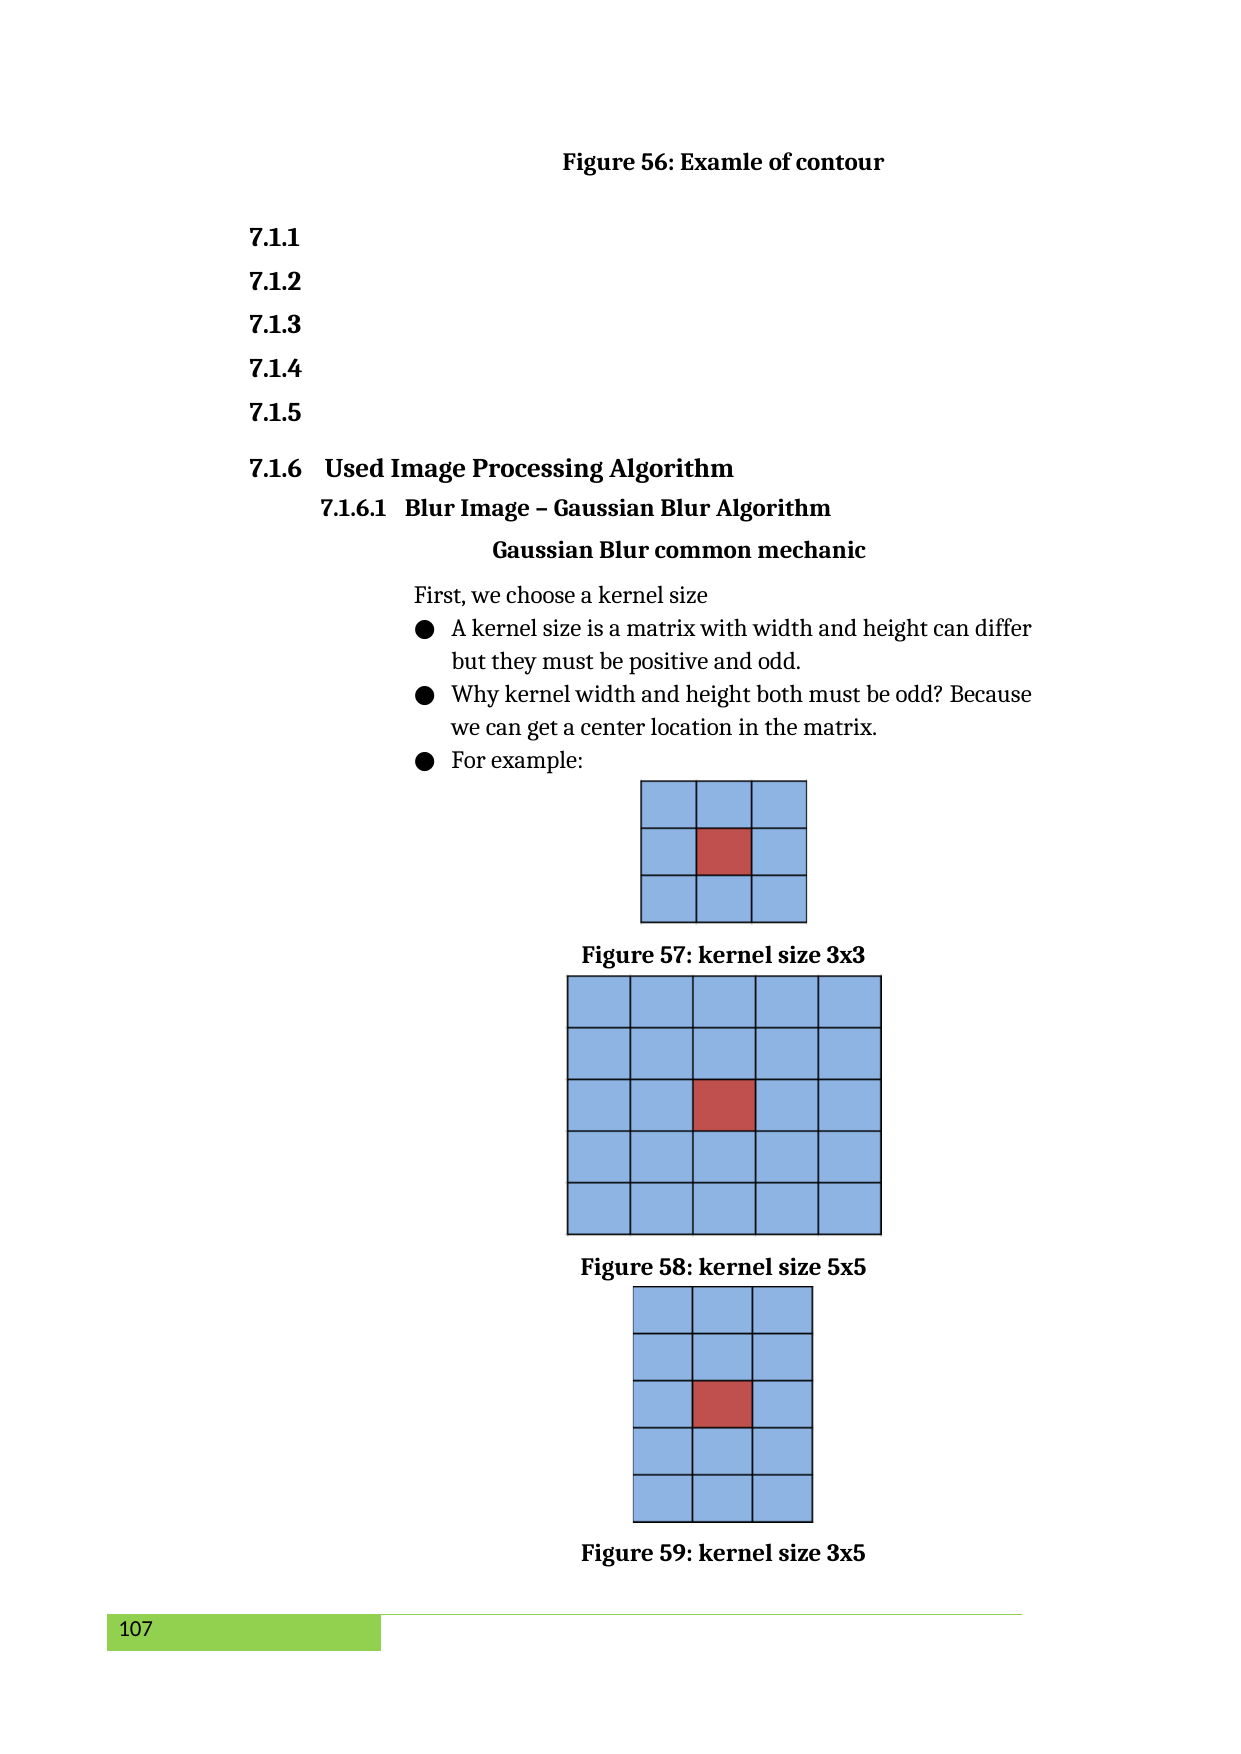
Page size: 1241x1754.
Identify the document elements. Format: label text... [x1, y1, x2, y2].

text Gaussian Blur common mechanic [325, 536, 1033, 564]
list A kernel size is a matrix with width and height can differ but they must be positive and odd. [413, 614, 1033, 676]
subtitle Blur Image – Gaussian Blur Algorithm [321, 494, 1033, 523]
text Figure 57: kernel size 3x3 [413, 941, 1033, 970]
text Figure 58: kernel size 5x5 [413, 1253, 1033, 1282]
text Figure 59: kernel size 3x5 [413, 1539, 1033, 1568]
picture [632, 1286, 814, 1523]
list For example: [413, 746, 1033, 775]
text Figure 56: Examle of contour [413, 148, 1033, 176]
list Why kernel width and height both must be odd? Because we can get a center location in the matrix. [413, 680, 1033, 742]
subtitle Used Image Processing Algorithm [249, 453, 1033, 484]
text First, we choose a kernel size [413, 581, 1033, 610]
picture [639, 779, 808, 925]
picture [564, 974, 882, 1237]
